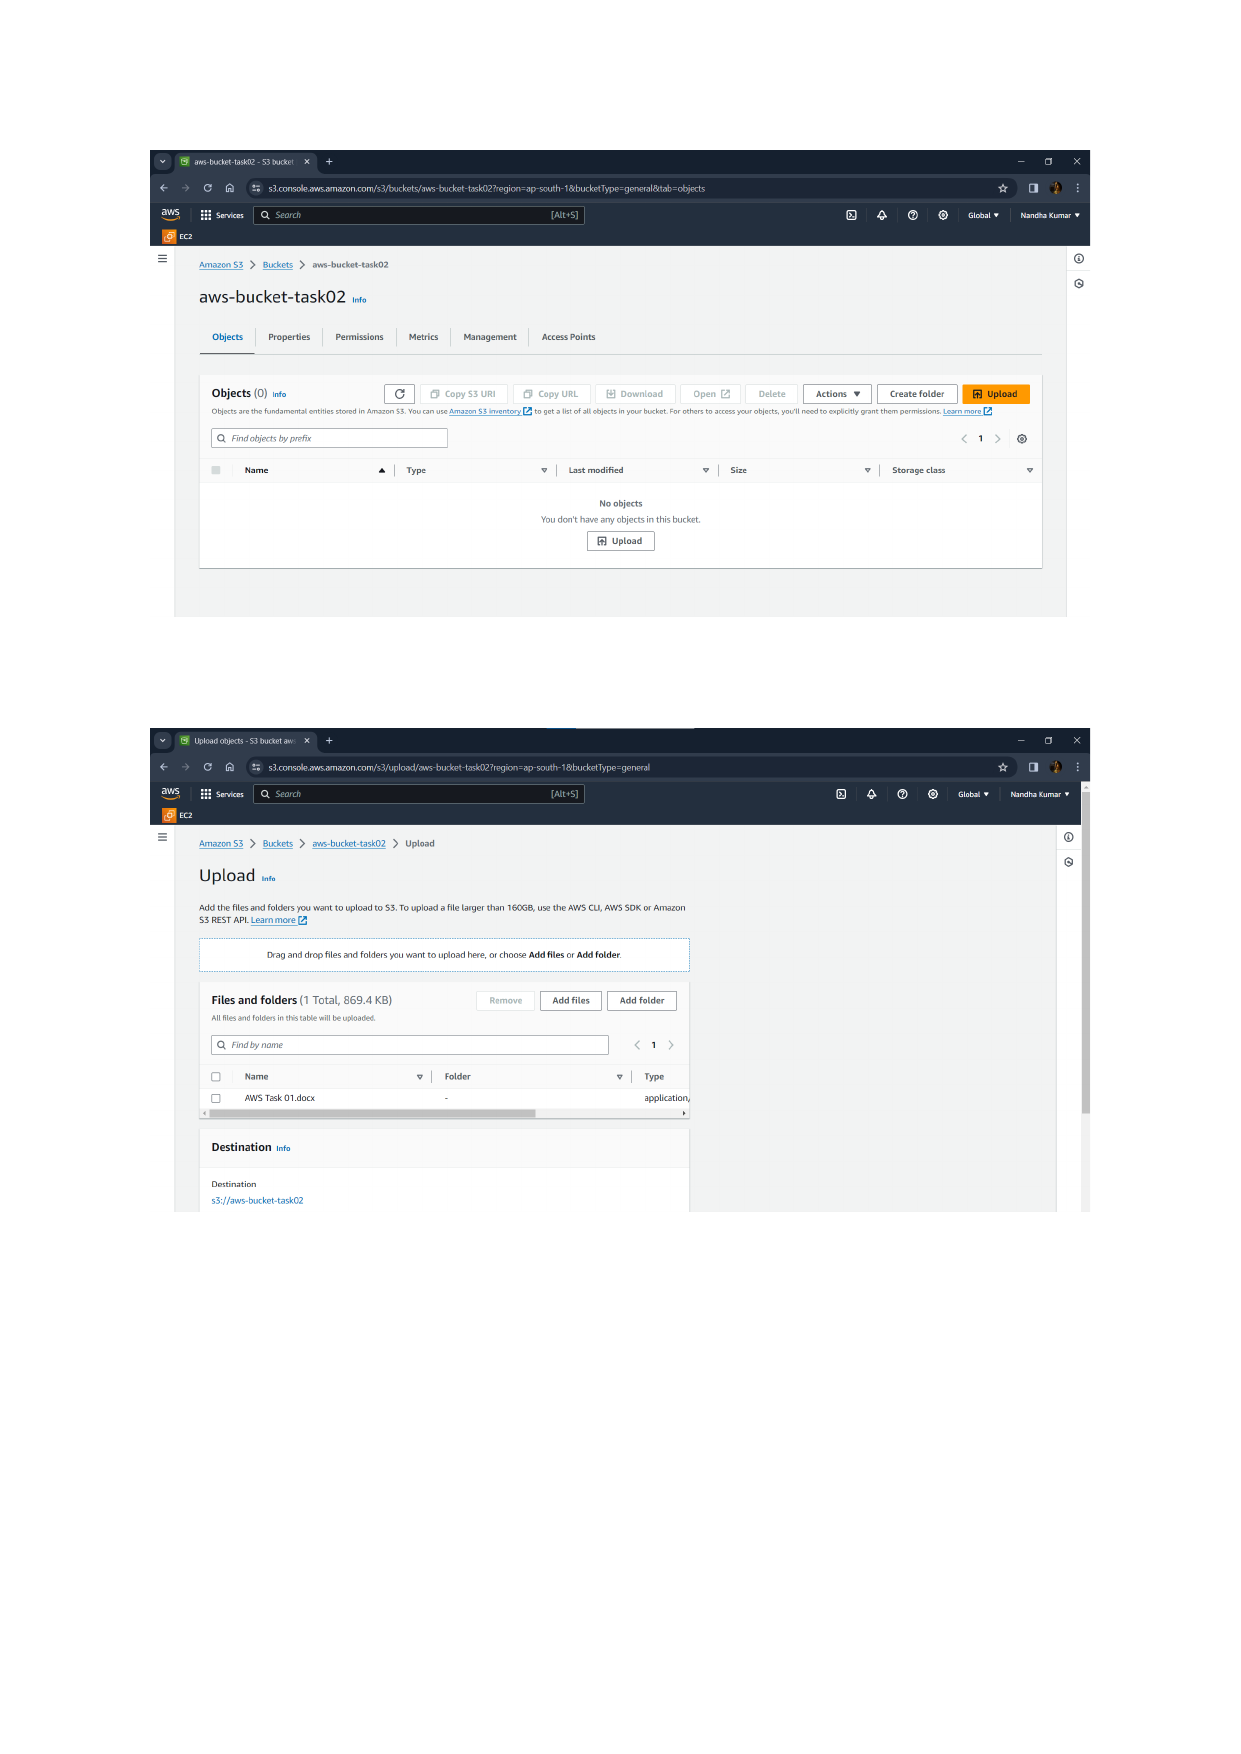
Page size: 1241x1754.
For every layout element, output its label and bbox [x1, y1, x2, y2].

picture [150, 150, 1091, 617]
picture [150, 728, 1091, 1212]
